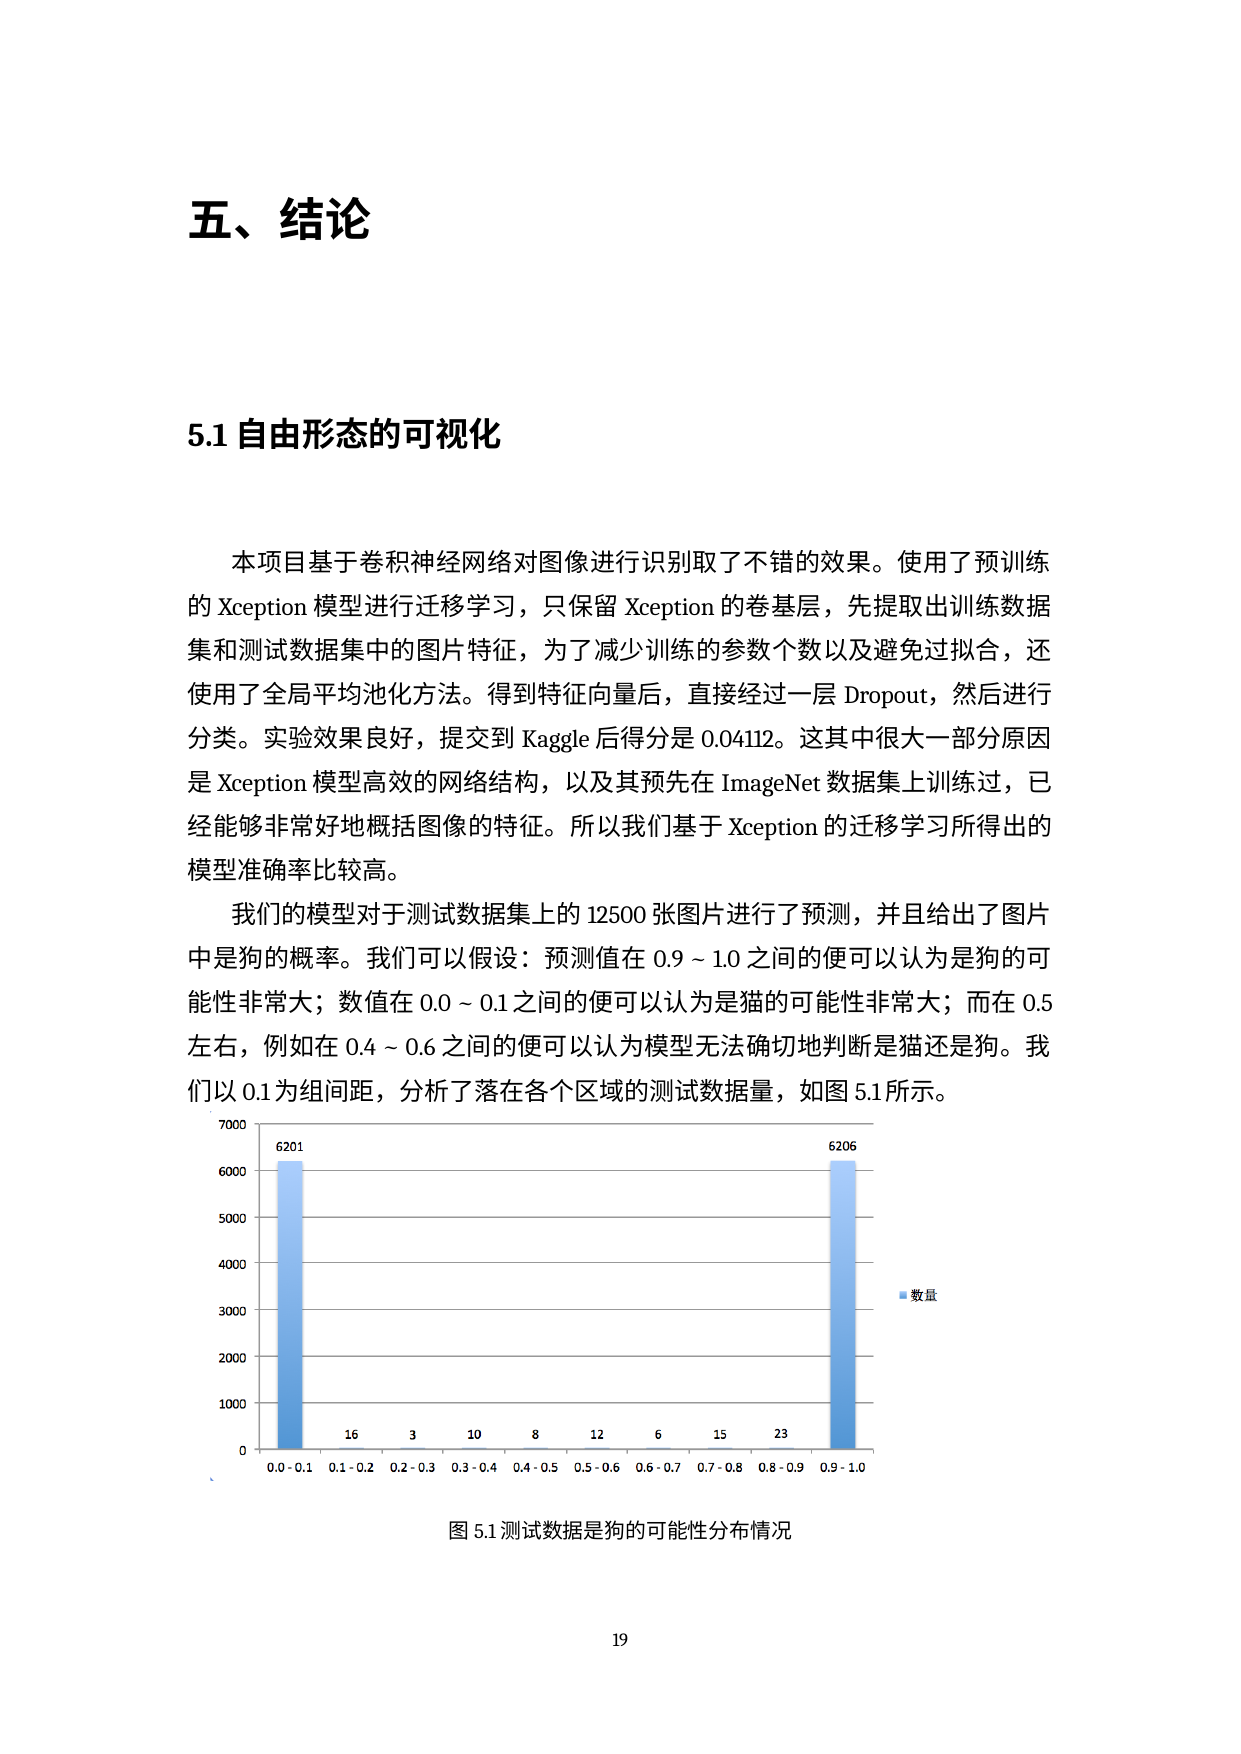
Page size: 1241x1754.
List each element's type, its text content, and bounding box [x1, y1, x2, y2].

text 我们的模型对于测试数据集上的12500张图片进行了预测，并且给出了图片中是狗的概率。我们可以假设：预测值在0.9 ~ 1.0之间的便可以认为是狗的可能性非常大；数值在0.0 ~ 0.1之间的便可以认为是猫的可能性非常大；而在0.5左右，例如在0.4 ~ 0.6之间的便可以认为模型无法确切地判断是猫还是狗。我们以0.1为组间距，分析了落在各个区域的测试数据量，如图5.1所示。 [187, 891, 1053, 1111]
text 图 5.1 测试数据是狗的可能性分布情况 [187, 1508, 1053, 1552]
picture [210, 1111, 942, 1481]
subtitle 5.1 自由形态的可视化 [187, 388, 1053, 476]
text 本项目基于卷积神经网络对图像进行识别取了不错的效果。使用了预训练的Xception模型进行迁移学习，只保留Xception的卷基层，先提取出训练数据集和测试数据集中的图片特征，为了减少训练的参数个数以及避免过拟合，还使用了全局平均池化方法。得到特征向量后，直接经过一层Dropout，然后进行分类。实验效果良好，提交到Kaggle后得分是0.04112。这其中很大一部分原因是Xception模型高效的网络结构，以及其预先在ImageNet数据集上训练过，已经能够非常好地概括图像的特征。所以我们基于Xception的迁移学习所得出的模型准确率比较高。 [187, 538, 1053, 891]
subtitle 五、结论 [187, 172, 1053, 260]
